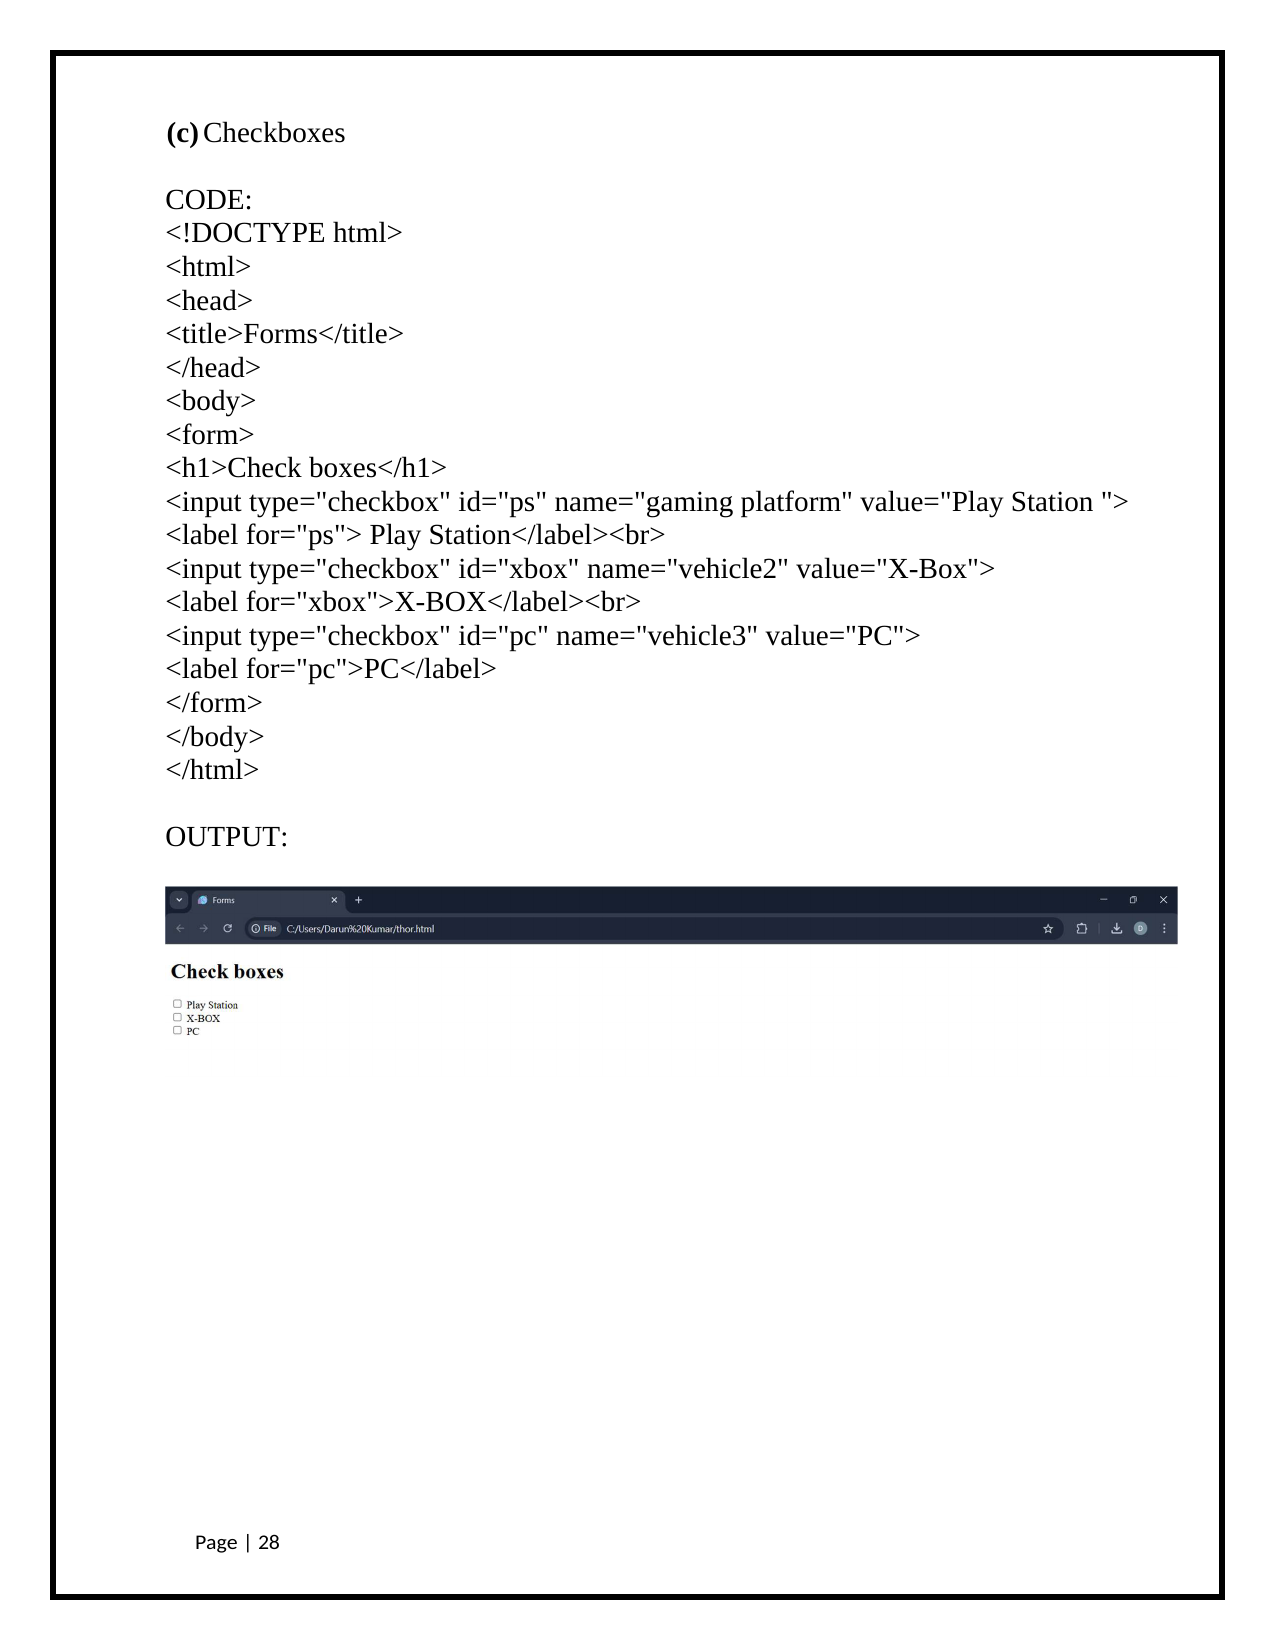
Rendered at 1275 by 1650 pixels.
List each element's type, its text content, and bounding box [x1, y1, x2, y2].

text <form> [165, 417, 1162, 450]
text </body> [165, 719, 1162, 752]
text <body> [165, 383, 1162, 417]
text CODE: [165, 182, 1162, 216]
text </head> [165, 350, 1162, 383]
text OUTPUT: [165, 819, 1162, 853]
text </html> [165, 752, 1162, 786]
text <label for="pc">PC</label> [165, 652, 1162, 685]
text <h1>Check boxes</h1> [165, 450, 1162, 484]
text </form> [165, 685, 1162, 719]
text <label for="xbox">X-BOX</label><br> [165, 584, 1162, 618]
text <html> [165, 249, 1162, 283]
text <input type="checkbox" id="ps" name="gaming platform" value="Play Station "> [165, 484, 1162, 517]
text <input type="checkbox" id="xbox" name="vehicle2" value="X-Box"> [165, 551, 1162, 584]
list Checkboxes [166, 115, 1162, 148]
text <label for="ps"> Play Station</label><br> [165, 517, 1162, 551]
text <title>Forms</title> [165, 316, 1162, 350]
text <input type="checkbox" id="pc" name="vehicle3" value="PC"> [165, 618, 1162, 652]
text <head> [165, 283, 1162, 316]
text <!DOCTYPE html> [165, 216, 1162, 249]
